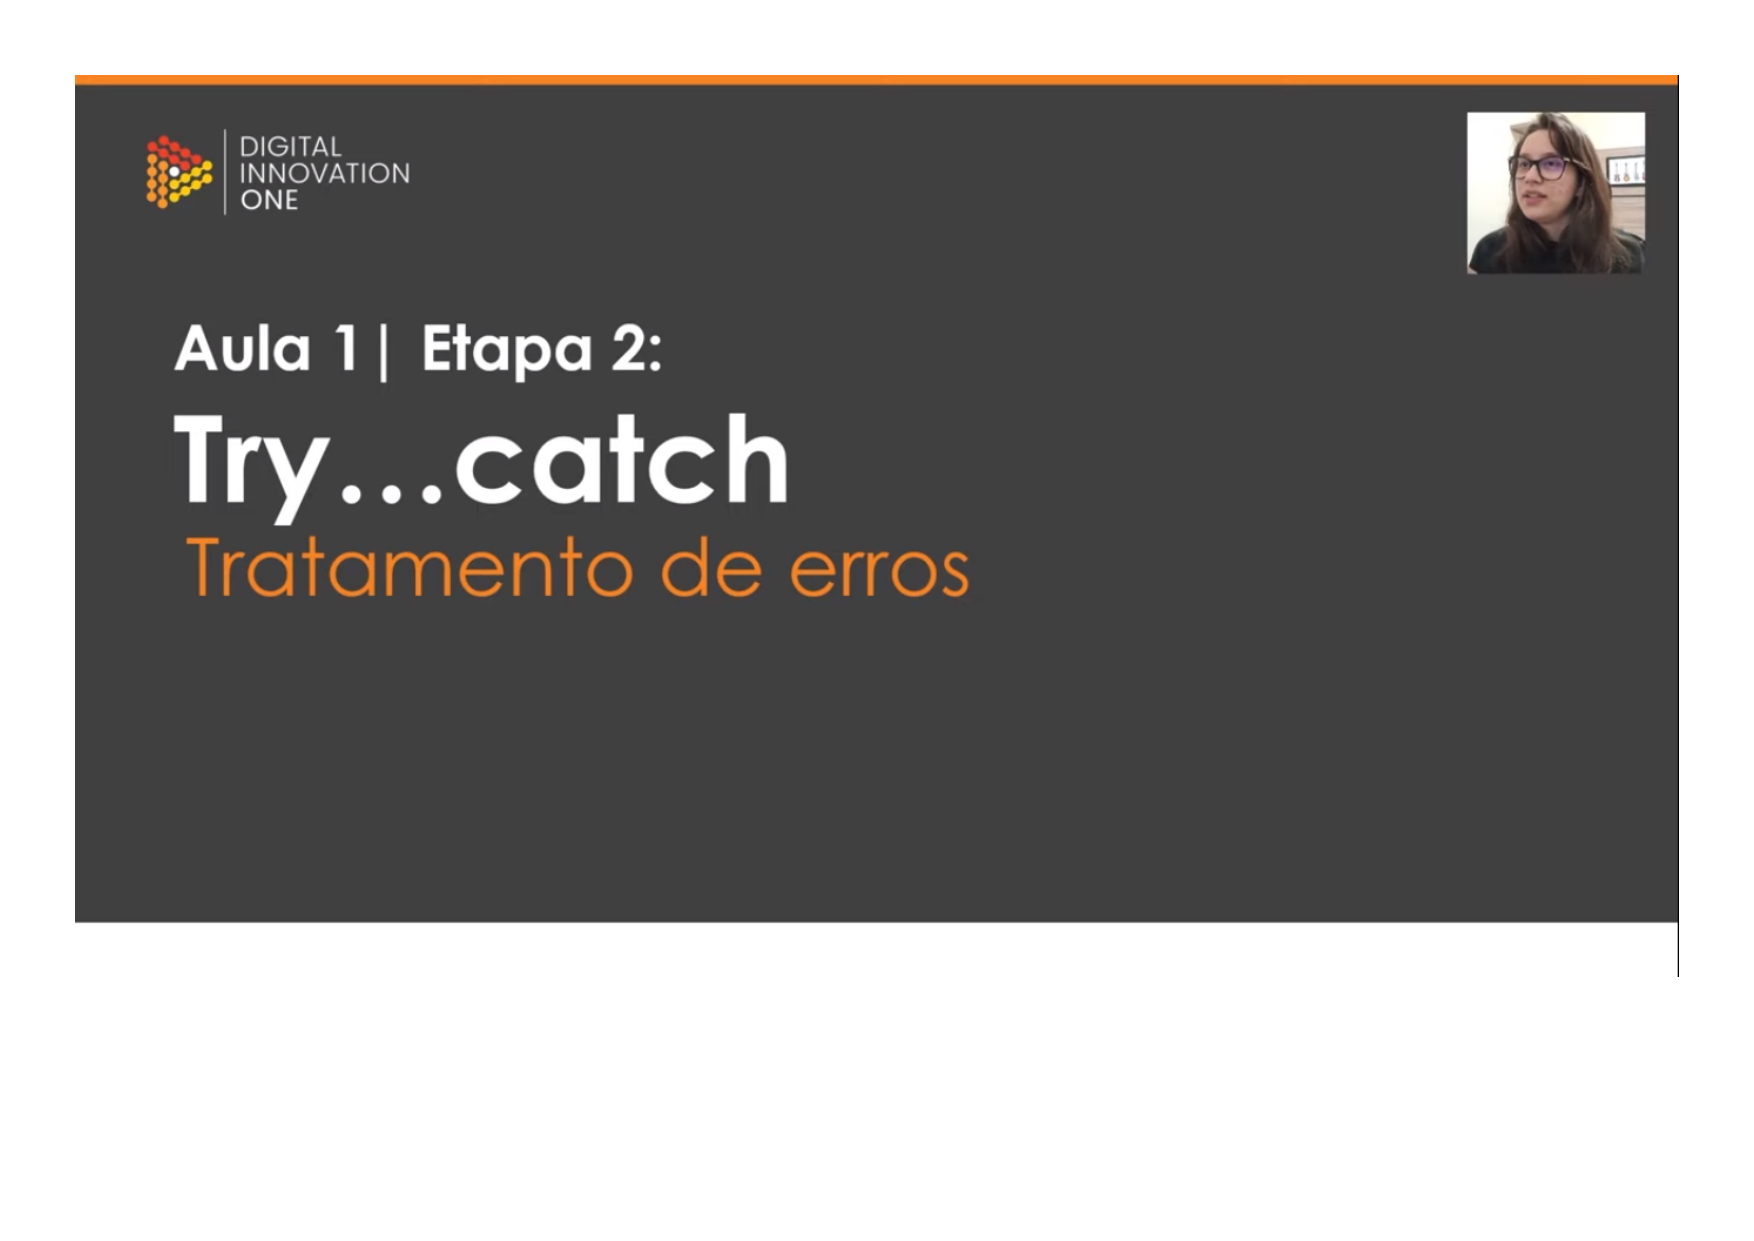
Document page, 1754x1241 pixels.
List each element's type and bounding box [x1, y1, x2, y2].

picture [75, 75, 1679, 977]
